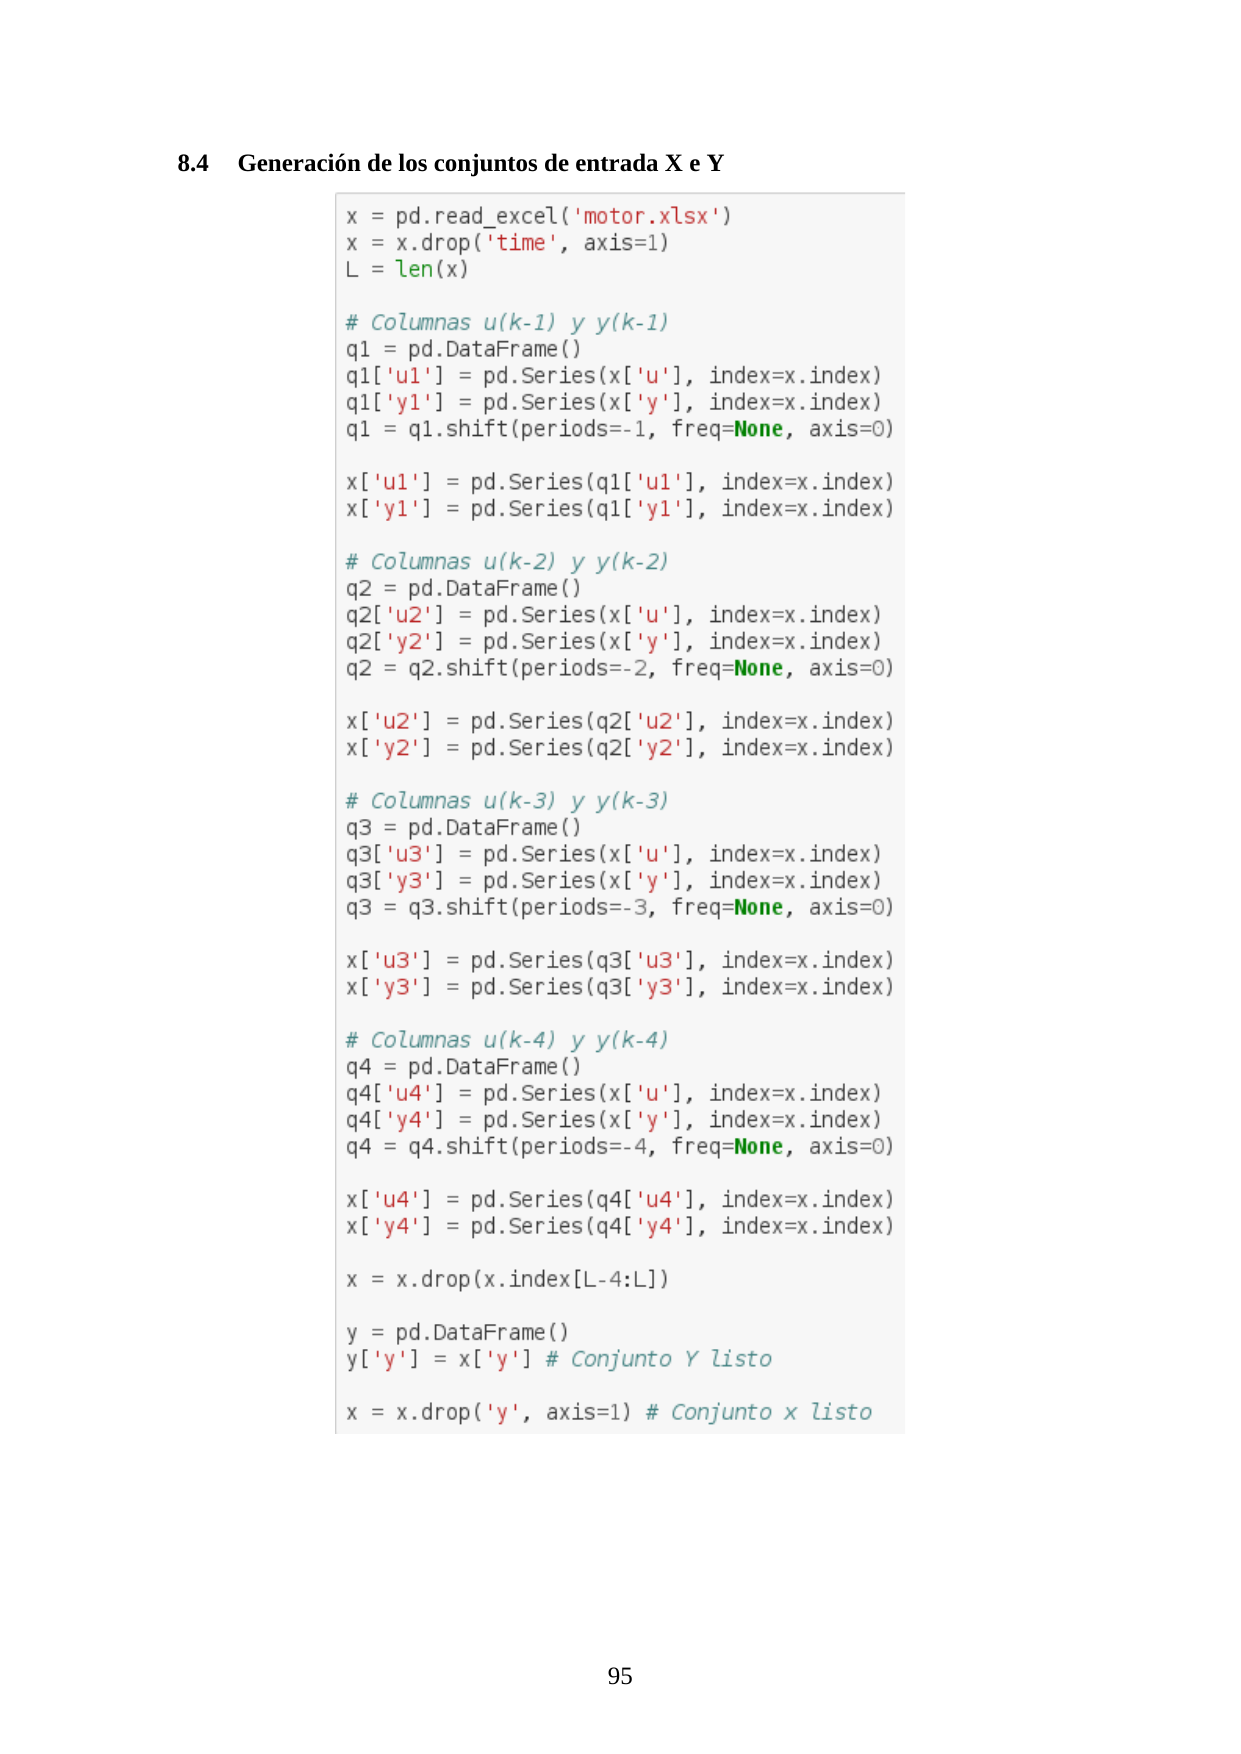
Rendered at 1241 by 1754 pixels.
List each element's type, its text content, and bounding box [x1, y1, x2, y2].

subtitle Generación de los conjuntos de entrada X e Y [177, 148, 1063, 176]
picture [335, 190, 906, 1434]
